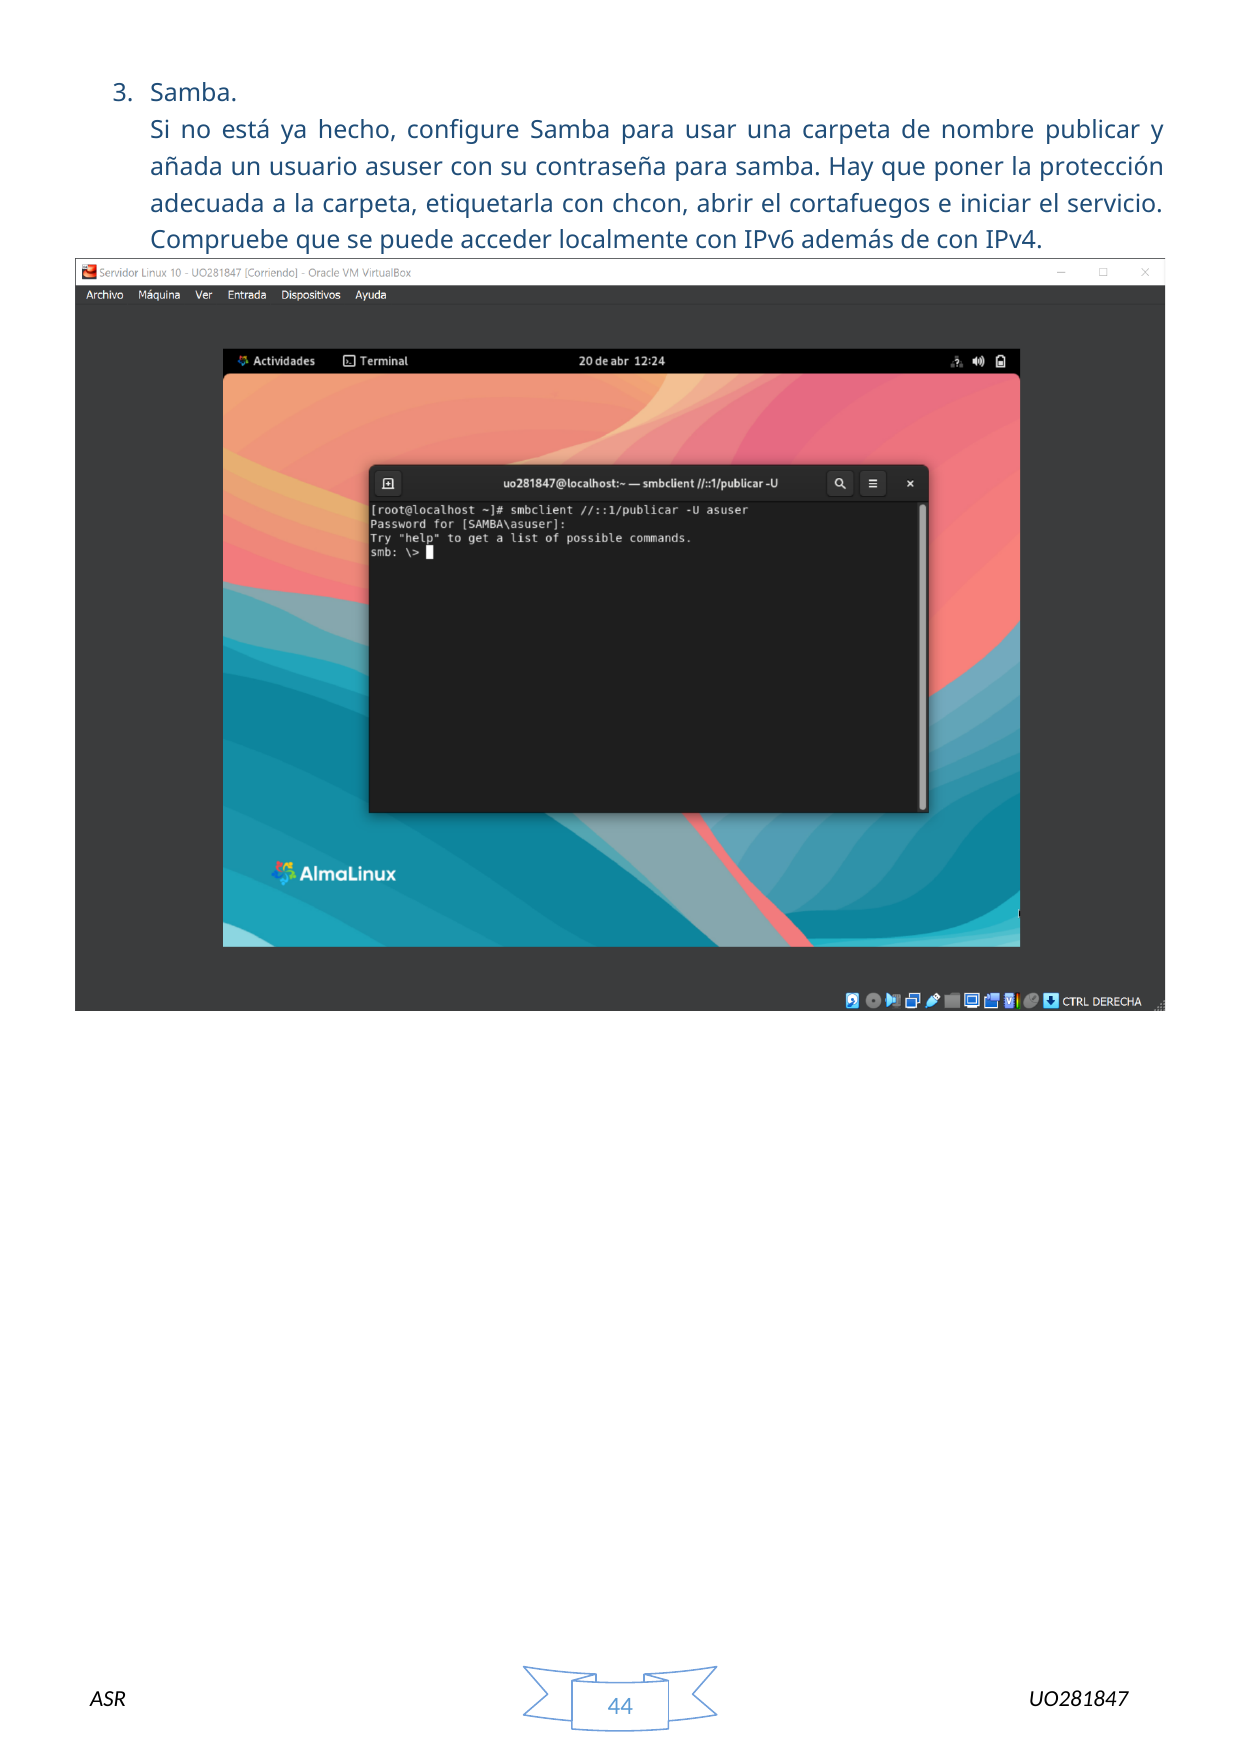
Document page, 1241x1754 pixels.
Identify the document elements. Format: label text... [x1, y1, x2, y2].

picture [75, 258, 1166, 1011]
subtitle Samba. Si no está ya hecho, configure Samba para usar una carpeta de nombre publicar y añada un usuario asuser con su contraseña para samba. Hay que poner la protección adecuada a la carpeta, etiquetarla con chcon, abrir el cortafuegos e iniciar el servicio. Compruebe que se puede acceder localmente con IPv6 además de con IPv4. [112, 75, 1165, 256]
